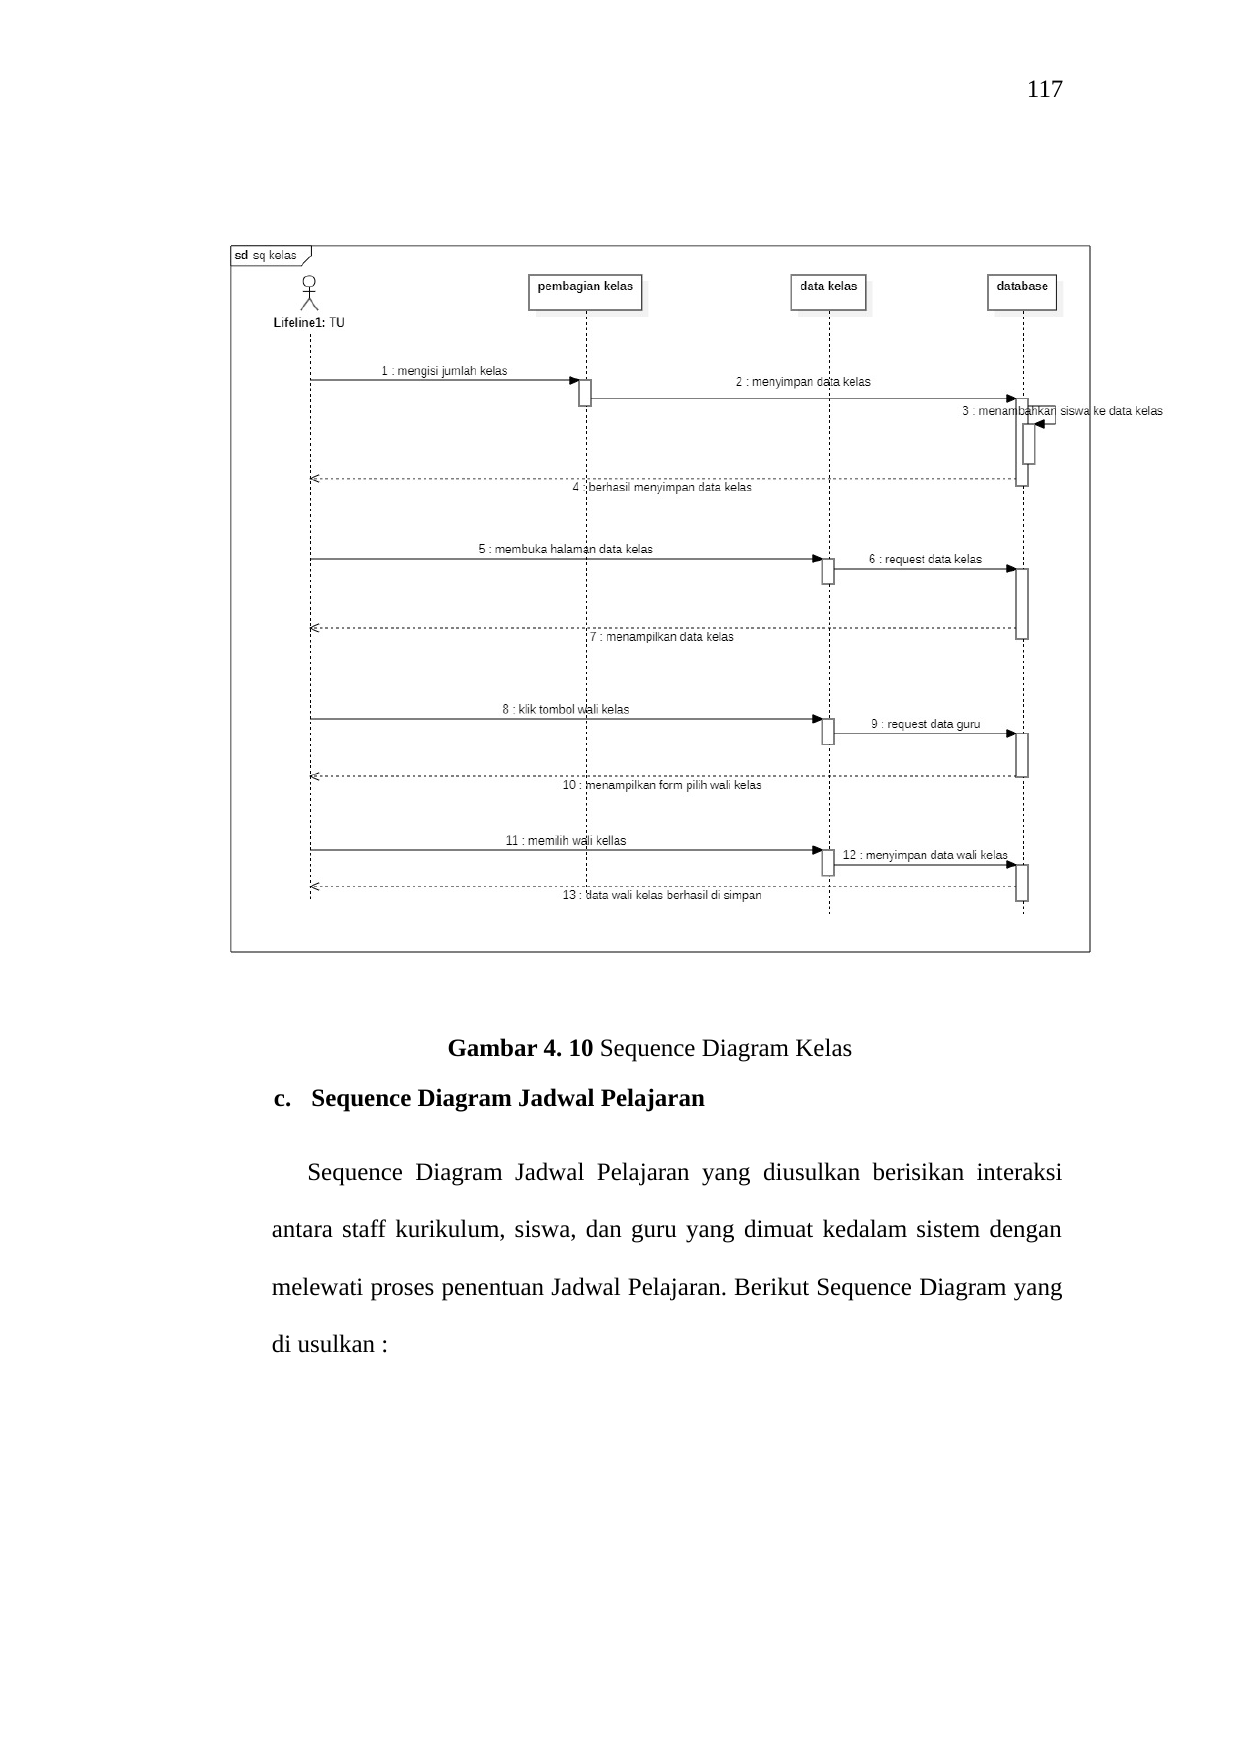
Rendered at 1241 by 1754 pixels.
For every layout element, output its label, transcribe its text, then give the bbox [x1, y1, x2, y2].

text Sequence Diagram Jadwal Pelajaran yang diusulkan berisikan interaksi antara staff kurikulum, siswa, dan guru yang dimuat kedalam sistem dengan melewati proses penentuan Jadwal Pelajaran. Berikut Sequence Diagram yang di usulkan : [272, 1157, 1063, 1358]
list Sequence Diagram Jadwal Pelajaran [274, 1083, 1063, 1111]
picture [221, 236, 1198, 988]
